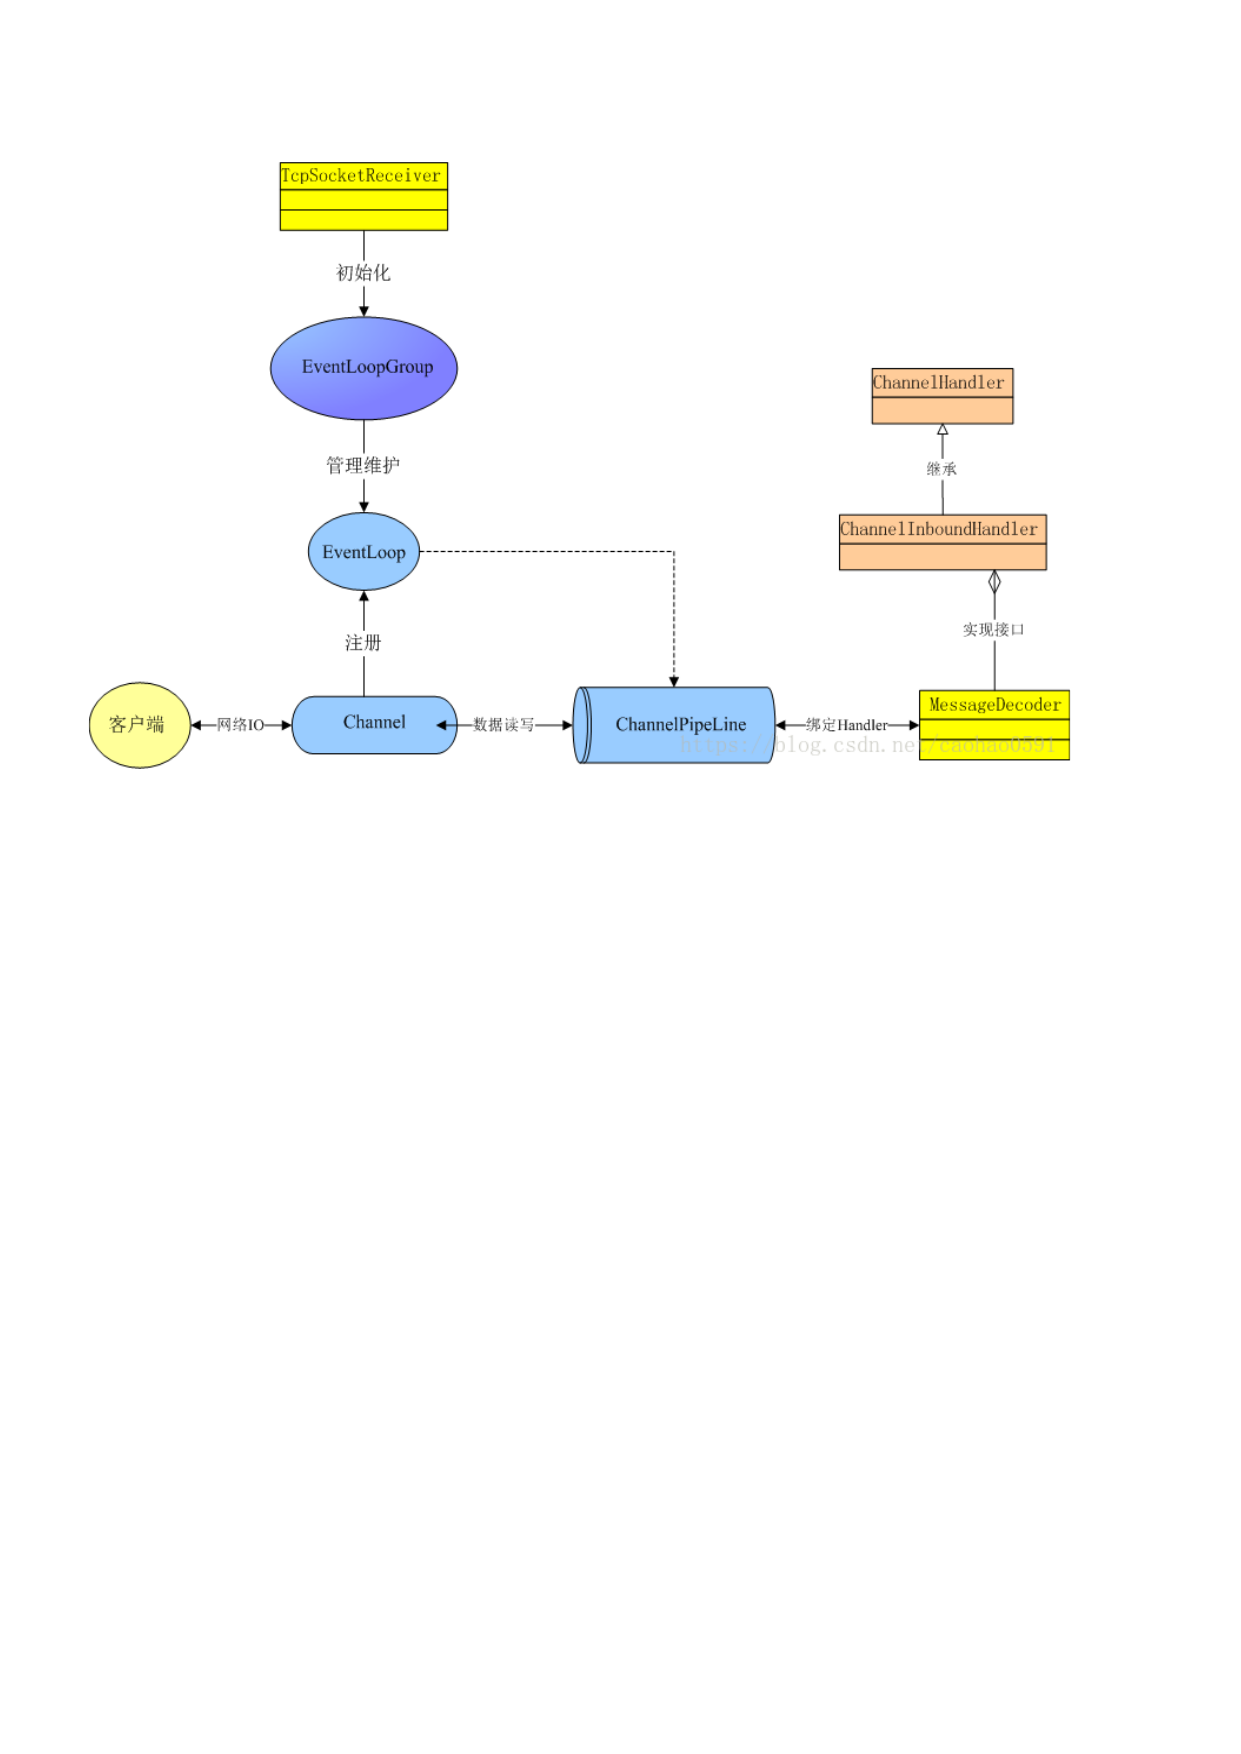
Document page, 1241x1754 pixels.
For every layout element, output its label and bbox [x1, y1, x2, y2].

picture [88, 162, 1071, 769]
